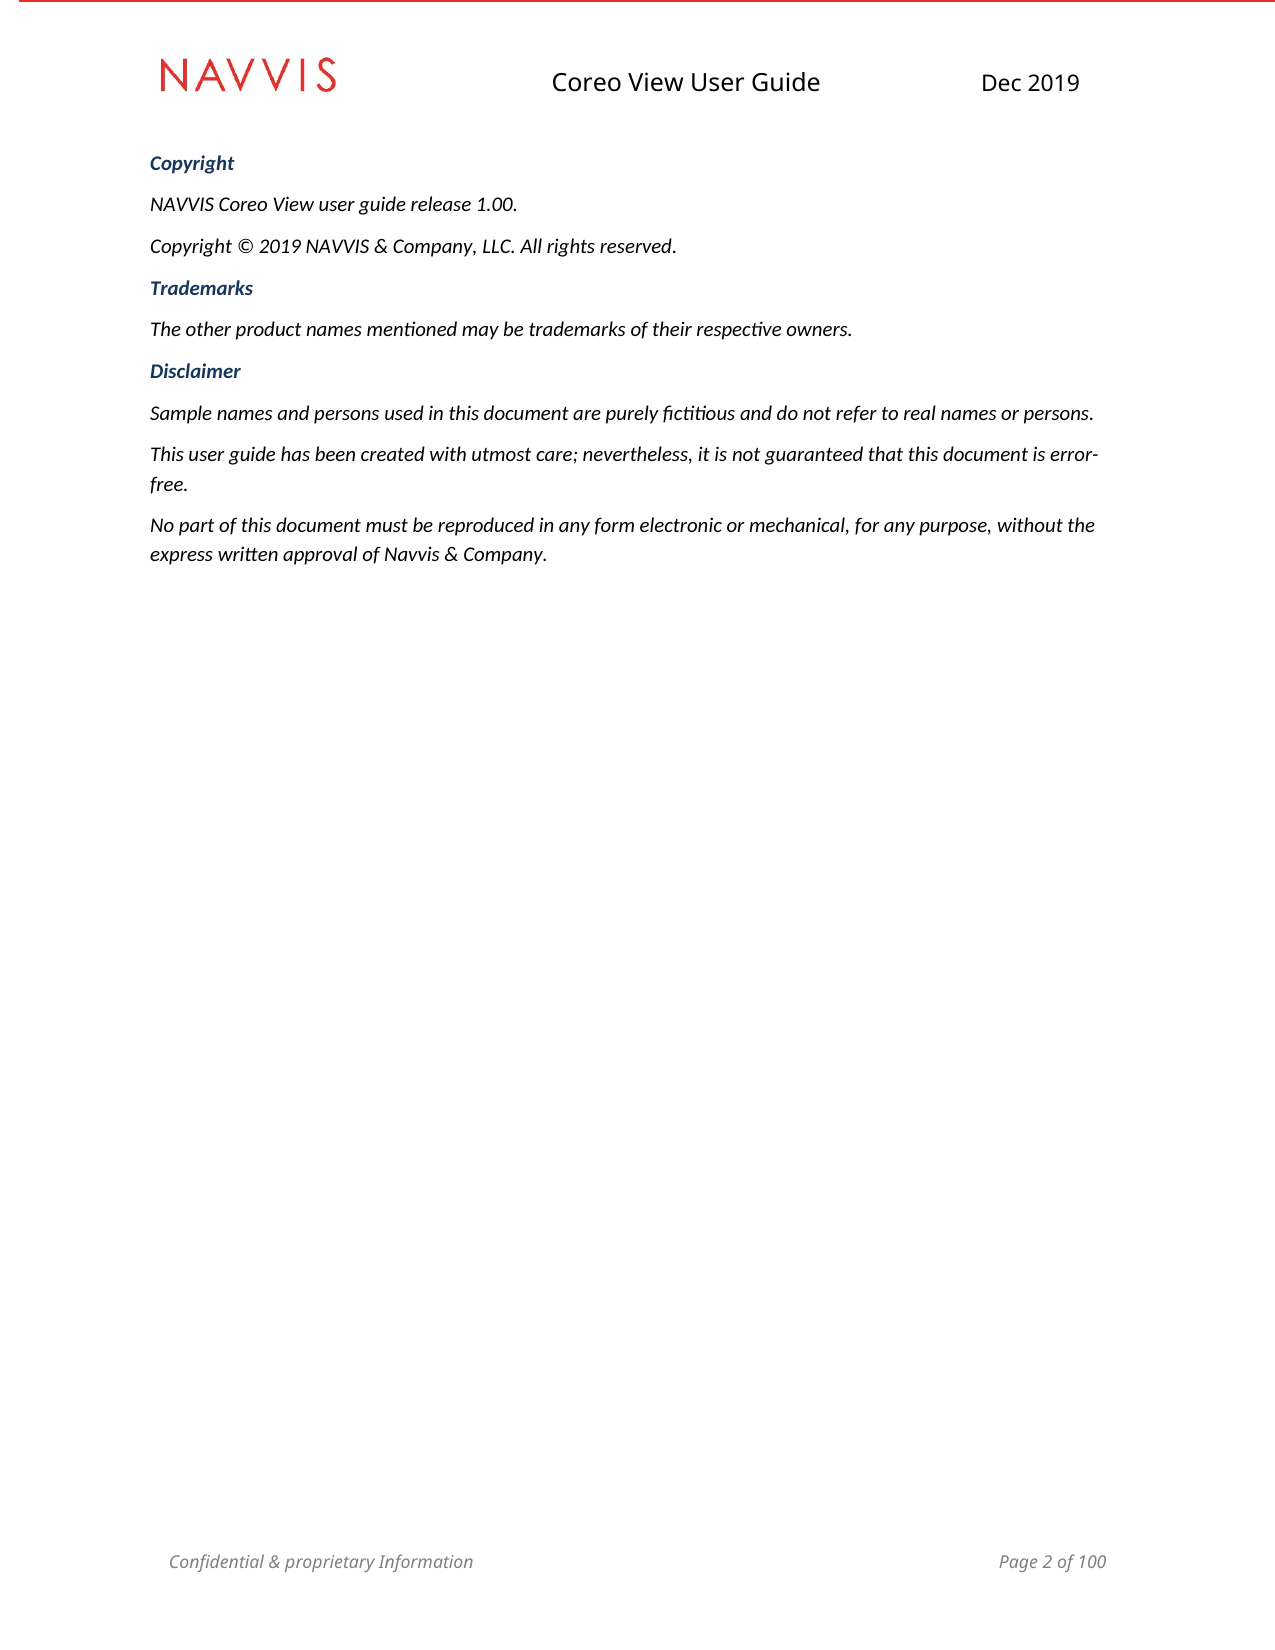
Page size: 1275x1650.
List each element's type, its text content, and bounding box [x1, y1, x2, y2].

text The other product names mentioned may be trademarks of their respective owners. [150, 317, 1125, 342]
text No part of this document must be reproduced in any form electronic or mechanical, for any purpose, without the express written approval of Navvis & Company. [150, 512, 1125, 567]
text This user guide has been created with utmost care; nevertheless, it is not guaranteed that this document is error-free. [150, 442, 1125, 496]
picture [150, 51, 346, 99]
text Trademarks [150, 275, 1125, 300]
text Copyright © 2019 NAVVIS & Company, LLC. All rights reserved. [150, 233, 1125, 259]
text Sample names and persons used in this document are purely fictitious and do not refer to real names or persons. [150, 400, 1125, 425]
text Disclaimer [150, 358, 1125, 384]
text Copyright [150, 150, 1125, 175]
text NAVVIS Coreo View user guide release 1.00. [150, 192, 1125, 217]
